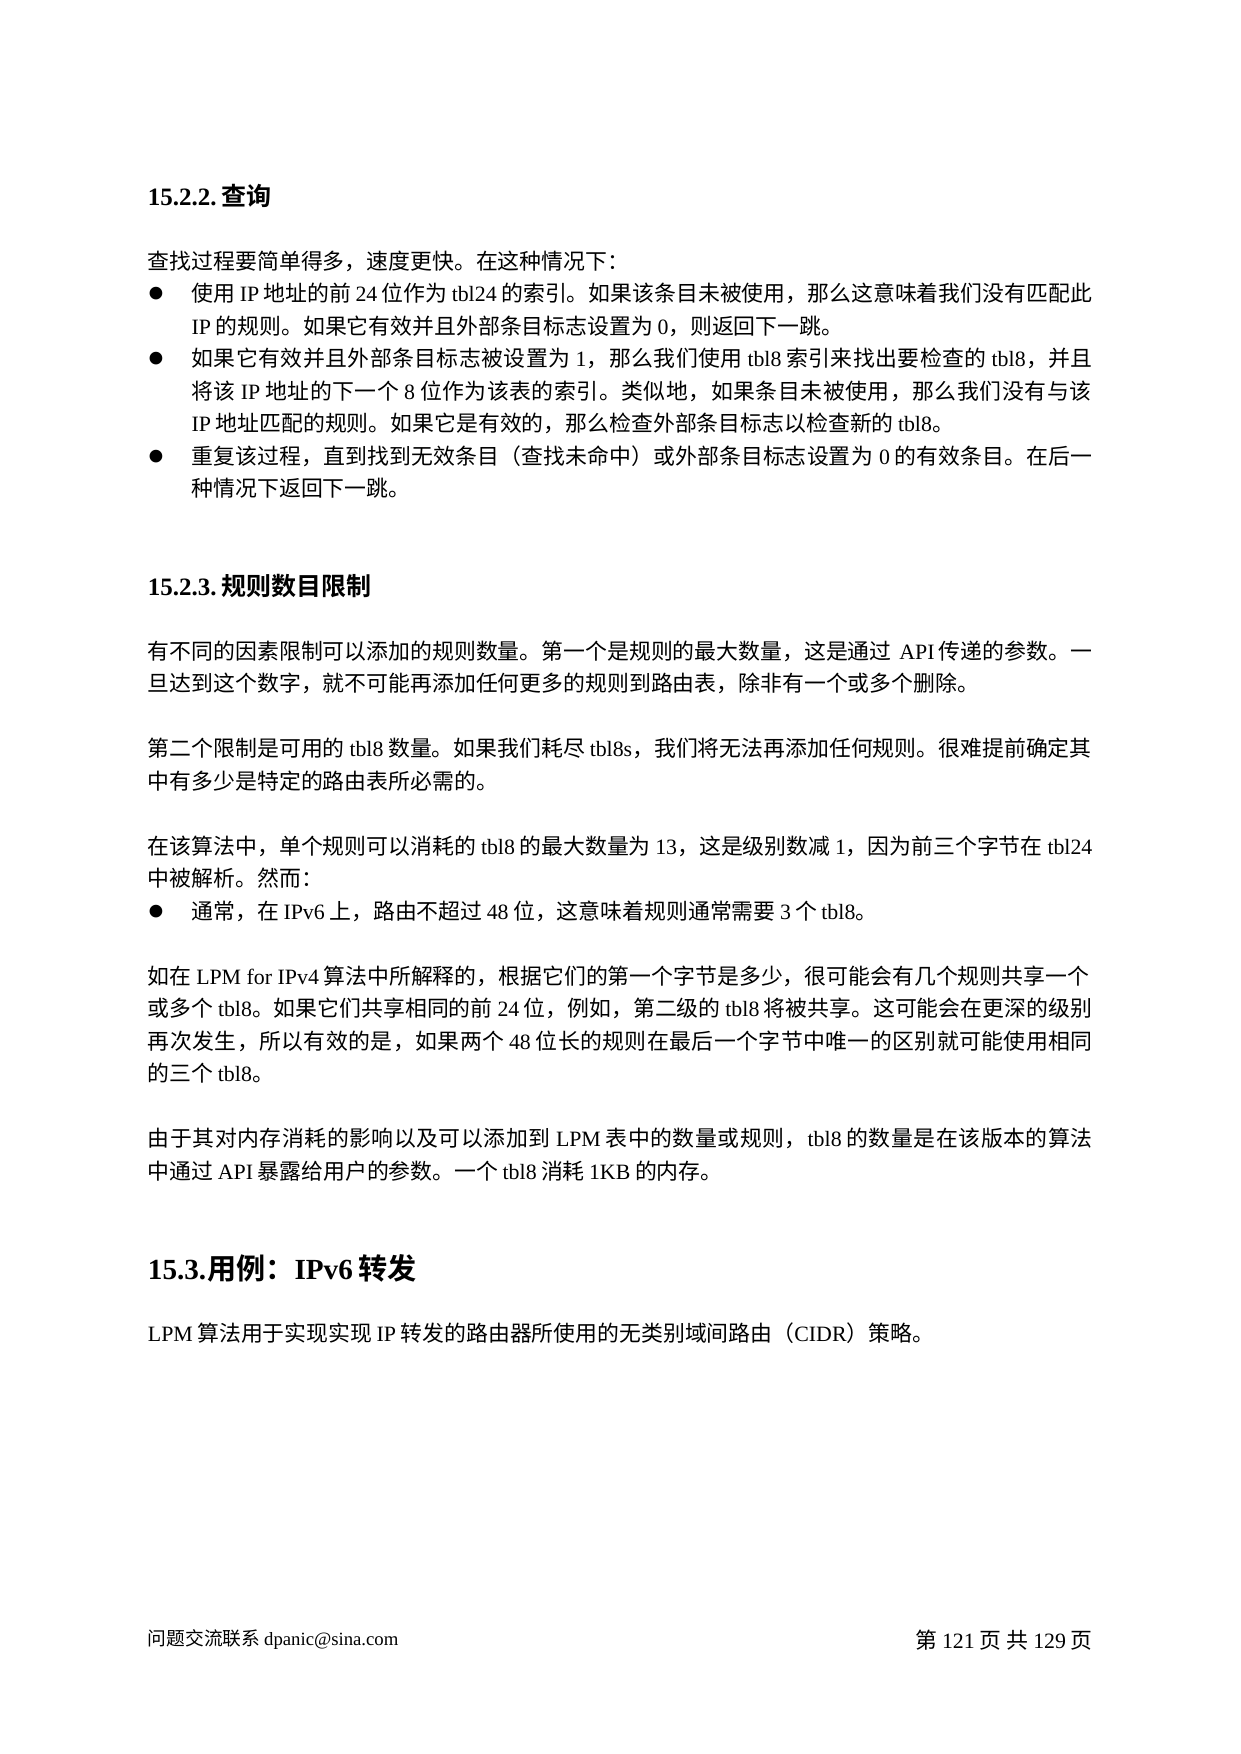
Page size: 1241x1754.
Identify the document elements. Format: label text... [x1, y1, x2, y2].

subtitle 查询 [148, 162, 1092, 227]
text 如在LPM for IPv4算法中所解释的，根据它们的第一个字节是多少，很可能会有几个规则共享一个或多个tbl8。如果它们共享相同的前24位，例如，第二级的tbl8将被共享。这可能会在更深的级别再次发生，所以有效的是，如果两个48位长的规则在最后一个字节中唯一的区别就可能使用相同的三个tbl8。 [148, 958, 1092, 1088]
text LPM算法用于实现实现IP转发的路由器所使用的无类别域间路由（CIDR）策略。 [148, 1316, 1092, 1348]
list 如果它有效并且外部条目标志被设置为1，那么我们使用tbl8索引来找出要检查的tbl8，并且将该IP地址的下一个8位作为该表的索引。类似地，如果条目未被使用，那么我们没有与该IP地址匹配的规则。如果它是有效的，那么检查外部条目标志以检查新的tbl8。 [148, 341, 1092, 438]
subtitle 规则数目限制 [148, 552, 1092, 617]
subtitle 用例：IPv6转发 [148, 1234, 1092, 1299]
list 重复该过程，直到找到无效条目（查找未命中）或外部条目标志设置为0的有效条目。在后一种情况下返回下一跳。 [148, 438, 1092, 503]
text 第二个限制是可用的tbl8数量。如果我们耗尽tbl8s，我们将无法再添加任何规则。很难提前确定其中有多少是特定的路由表所必需的。 [148, 731, 1092, 796]
text 由于其对内存消耗的影响以及可以添加到LPM表中的数量或规则，tbl8的数量是在该版本的算法中通过API暴露给用户的参数。一个tbl8消耗1KB的内存。 [148, 1121, 1092, 1186]
list 使用IP地址的前24位作为tbl24的索引。如果该条目未被使用，那么这意味着我们没有匹配此IP的规则。如果它有效并且外部条目标志设置为0，则返回下一跳。 [148, 276, 1092, 341]
text 查找过程要简单得多，速度更快。在这种情况下： [148, 243, 1092, 276]
list 通常，在IPv6上，路由不超过48位，这意味着规则通常需要3个tbl8。 [148, 893, 1092, 926]
text 在该算法中，单个规则可以消耗的tbl8的最大数量为13，这是级别数减1，因为前三个字节在tbl24中被解析。然而： [148, 828, 1092, 893]
text 有不同的因素限制可以添加的规则数量。第一个是规则的最大数量，这是通过API传递的参数。一旦达到这个数字，就不可能再添加任何更多的规则到路由表，除非有一个或多个删除。 [148, 633, 1092, 698]
